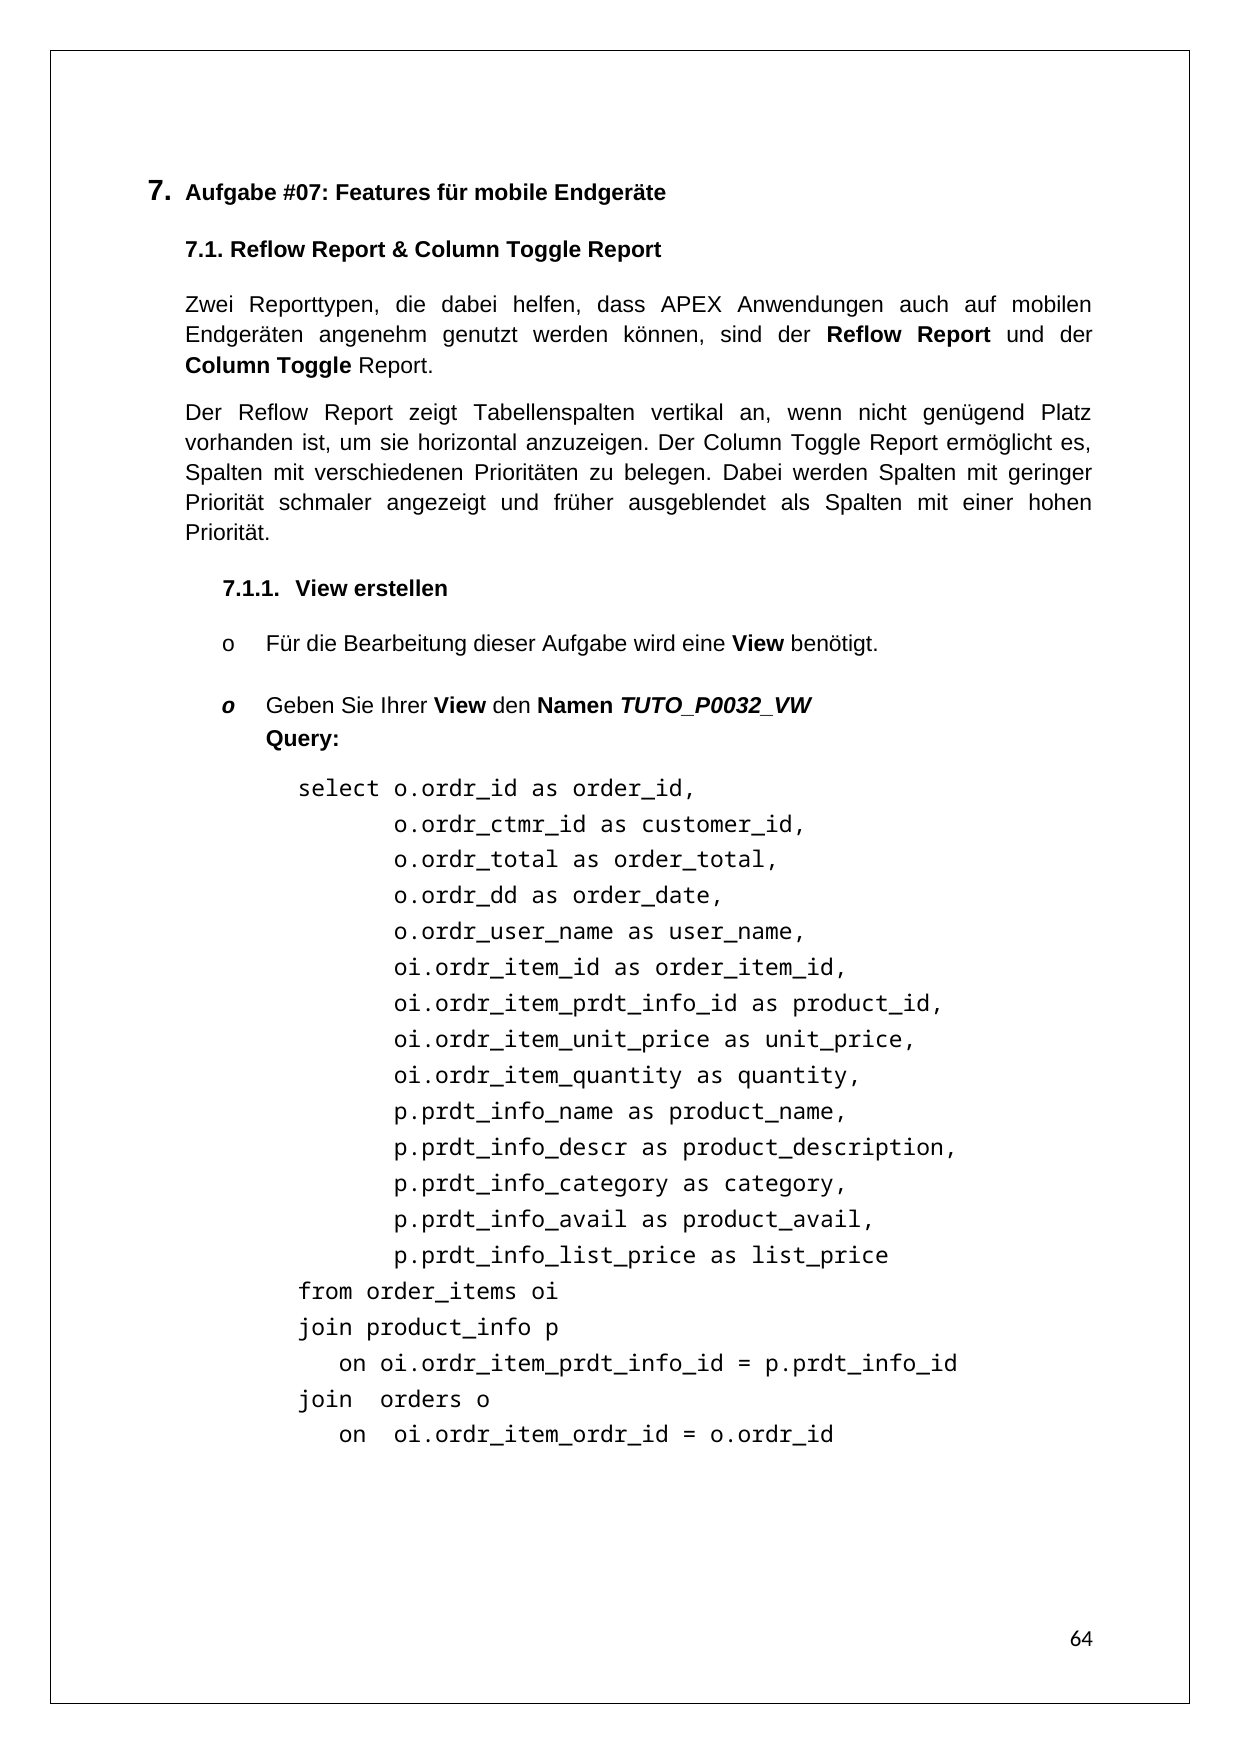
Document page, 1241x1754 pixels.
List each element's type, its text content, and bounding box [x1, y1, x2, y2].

list Geben Sie Ihrer View den Namen TUTO_P0032_VW Query: [221, 692, 1093, 751]
subtitle Aufgabe #07: Features für mobile Endgeräte [147, 172, 1093, 206]
text Zwei Reporttypen, die dabei helfen, dass APEX Anwendungen auch auf mobilen Endgeräten angenehm genutzt werden können, sind der Reflow Report und der Column Toggle Report. [185, 291, 1093, 378]
subtitle Reflow Report & Column Toggle Report [185, 236, 1093, 262]
subtitle View erstellen [222, 574, 1093, 601]
text Der Reflow Report zeigt Tabellenspalten vertikal an, wenn nicht genügend Platz vorhanden ist, um sie horizontal anzuzeigen. Der Column Toggle Report ermöglicht es, Spalten mit verschiedenen Prioritäten zu belegen. Dabei werden Spalten mit geringer Priorität schmaler angezeigt und früher ausgeblendet als Spalten mit einer hohen Priorität. [185, 398, 1093, 546]
text select o.ordr_id as order_id, o.ordr_ctmr_id as customer_id, o.ordr_total as order_total, o.ordr_dd as order_date, o.ordr_user_name as user_name, oi.ordr_item_id as order_item_id, oi.ordr_item_prdt_info_id as product_id, oi.ordr_item_unit_price as unit_price, oi.ordr_item_quantity as quantity, p.prdt_info_name as product_name, p.prdt_info_descr as product_description, p.prdt_info_category as category, p.prdt_info_avail as product_avail, p.prdt_info_list_price as list_price from order_items oi join product_info p on oi.ordr_item_prdt_info_id = p.prdt_info_id join orders o on oi.ordr_item_ordr_id = o.ordr_id [297, 772, 1093, 1450]
list Für die Bearbeitung dieser Aufgabe wird eine View benötigt. [221, 630, 1093, 658]
